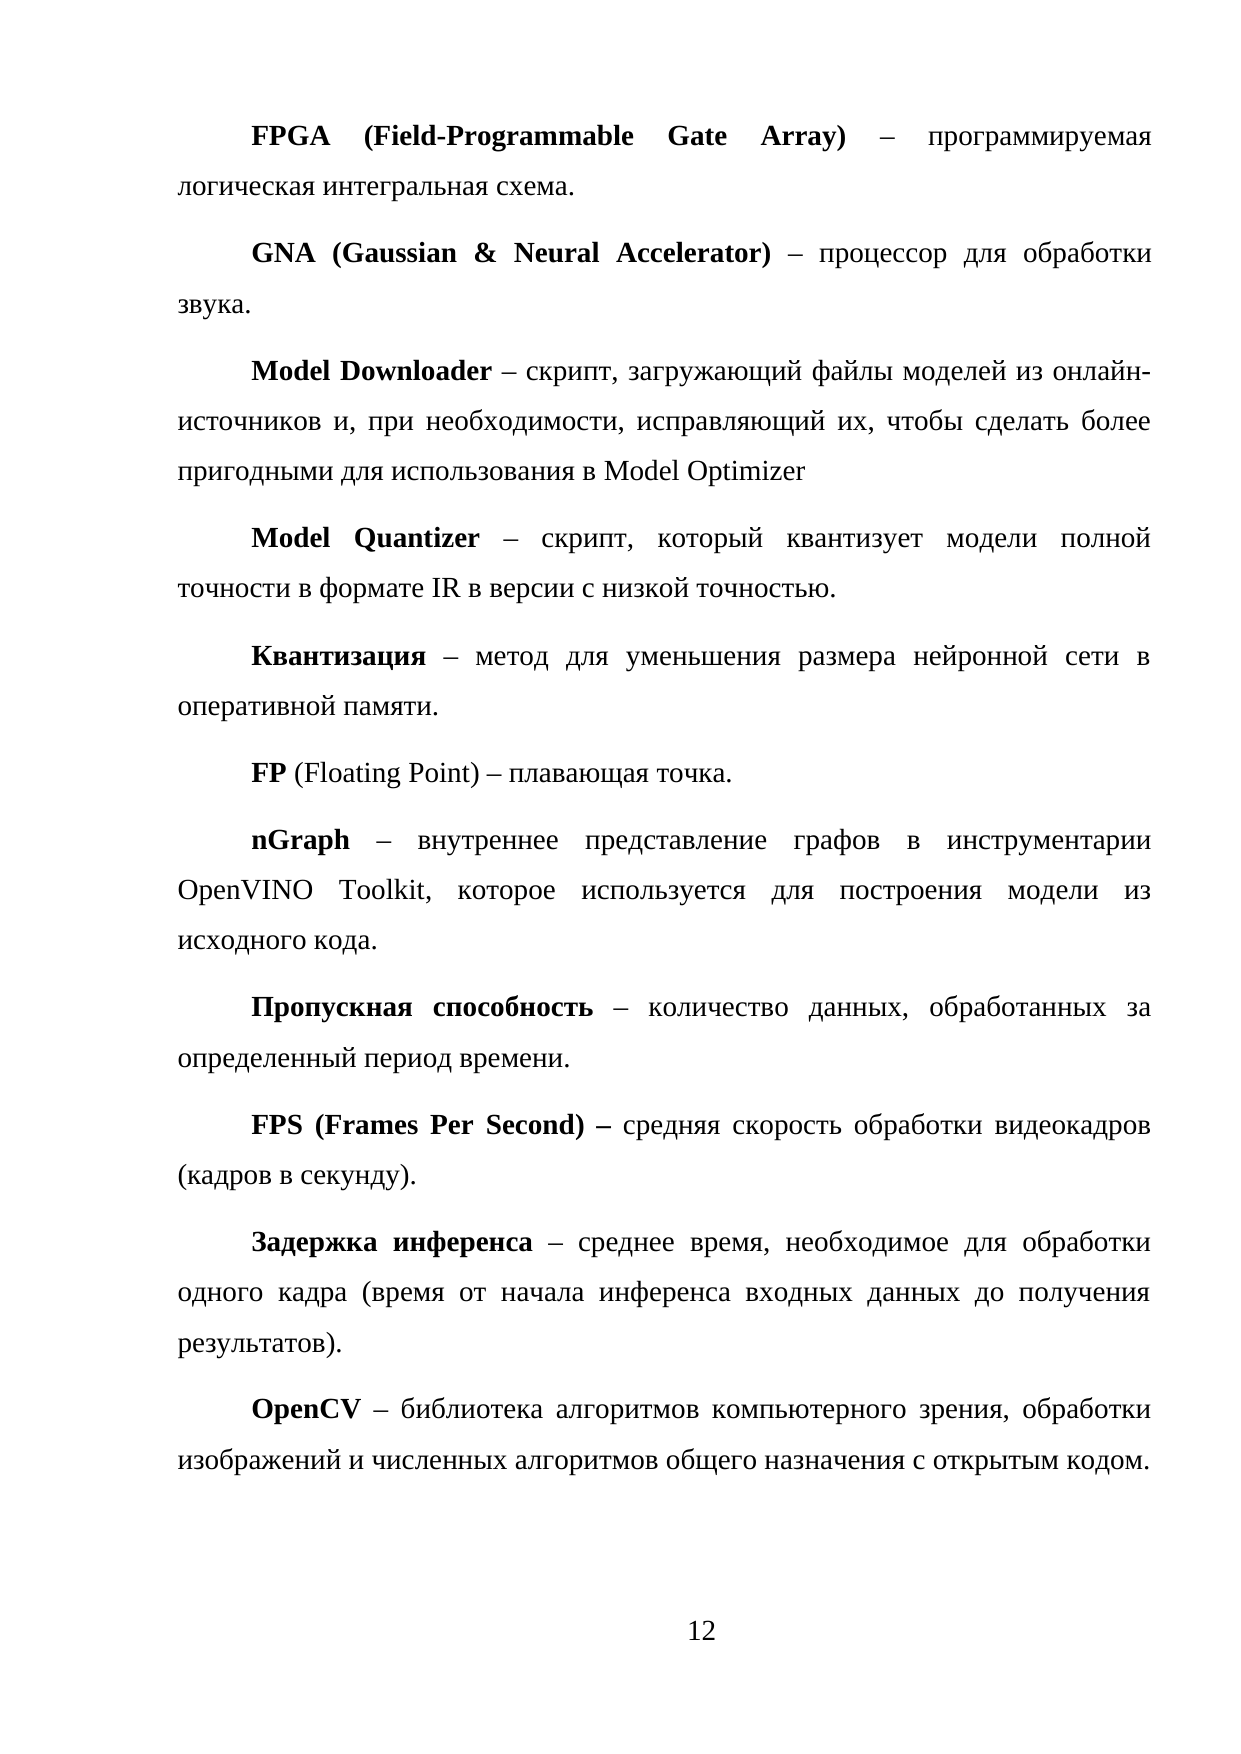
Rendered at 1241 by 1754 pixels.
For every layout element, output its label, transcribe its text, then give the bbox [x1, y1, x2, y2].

text FPGA (Field-Programmable Gate Array) – программируемая логическая интегральная схема. [177, 118, 1152, 202]
text nGraph – внутреннее представление графов в инструментарии OpenVINO Toolkit, которое используется для построения модели из исходного кода. [177, 822, 1152, 956]
text Квантизация – метод для уменьшения размера нейронной сети в оперативной памяти. [177, 638, 1152, 721]
text Model Quantizer – скрипт, который квантизует модели полной точности в формате IR в версии с низкой точностью. [177, 520, 1152, 604]
text FP (Floating Point) – плавающая точка. [177, 755, 1152, 788]
text FPS (Frames Per Second) – средняя скорость обработки видеокадров (кадров в секунду). [177, 1107, 1152, 1191]
text Model Downloader – скрипт, загружающий файлы моделей из онлайн-источников и, при необходимости, исправляющий их, чтобы сделать более пригодными для использования в Model Optimizer [177, 353, 1152, 487]
text Пропускная способность – количество данных, обработанных за определенный период времени. [177, 989, 1152, 1073]
text OpenCV – библиотека алгоритмов компьютерного зрения, обработки изображений и численных алгоритмов общего назначения с открытым кодом. [177, 1392, 1152, 1476]
text Задержка инференса – среднее время, необходимое для обработки одного кадра (время от начала инференса входных данных до получения результатов). [177, 1224, 1152, 1358]
text GNA (Gaussian & Neural Accelerator) – процессор для обработки звука. [177, 235, 1152, 319]
